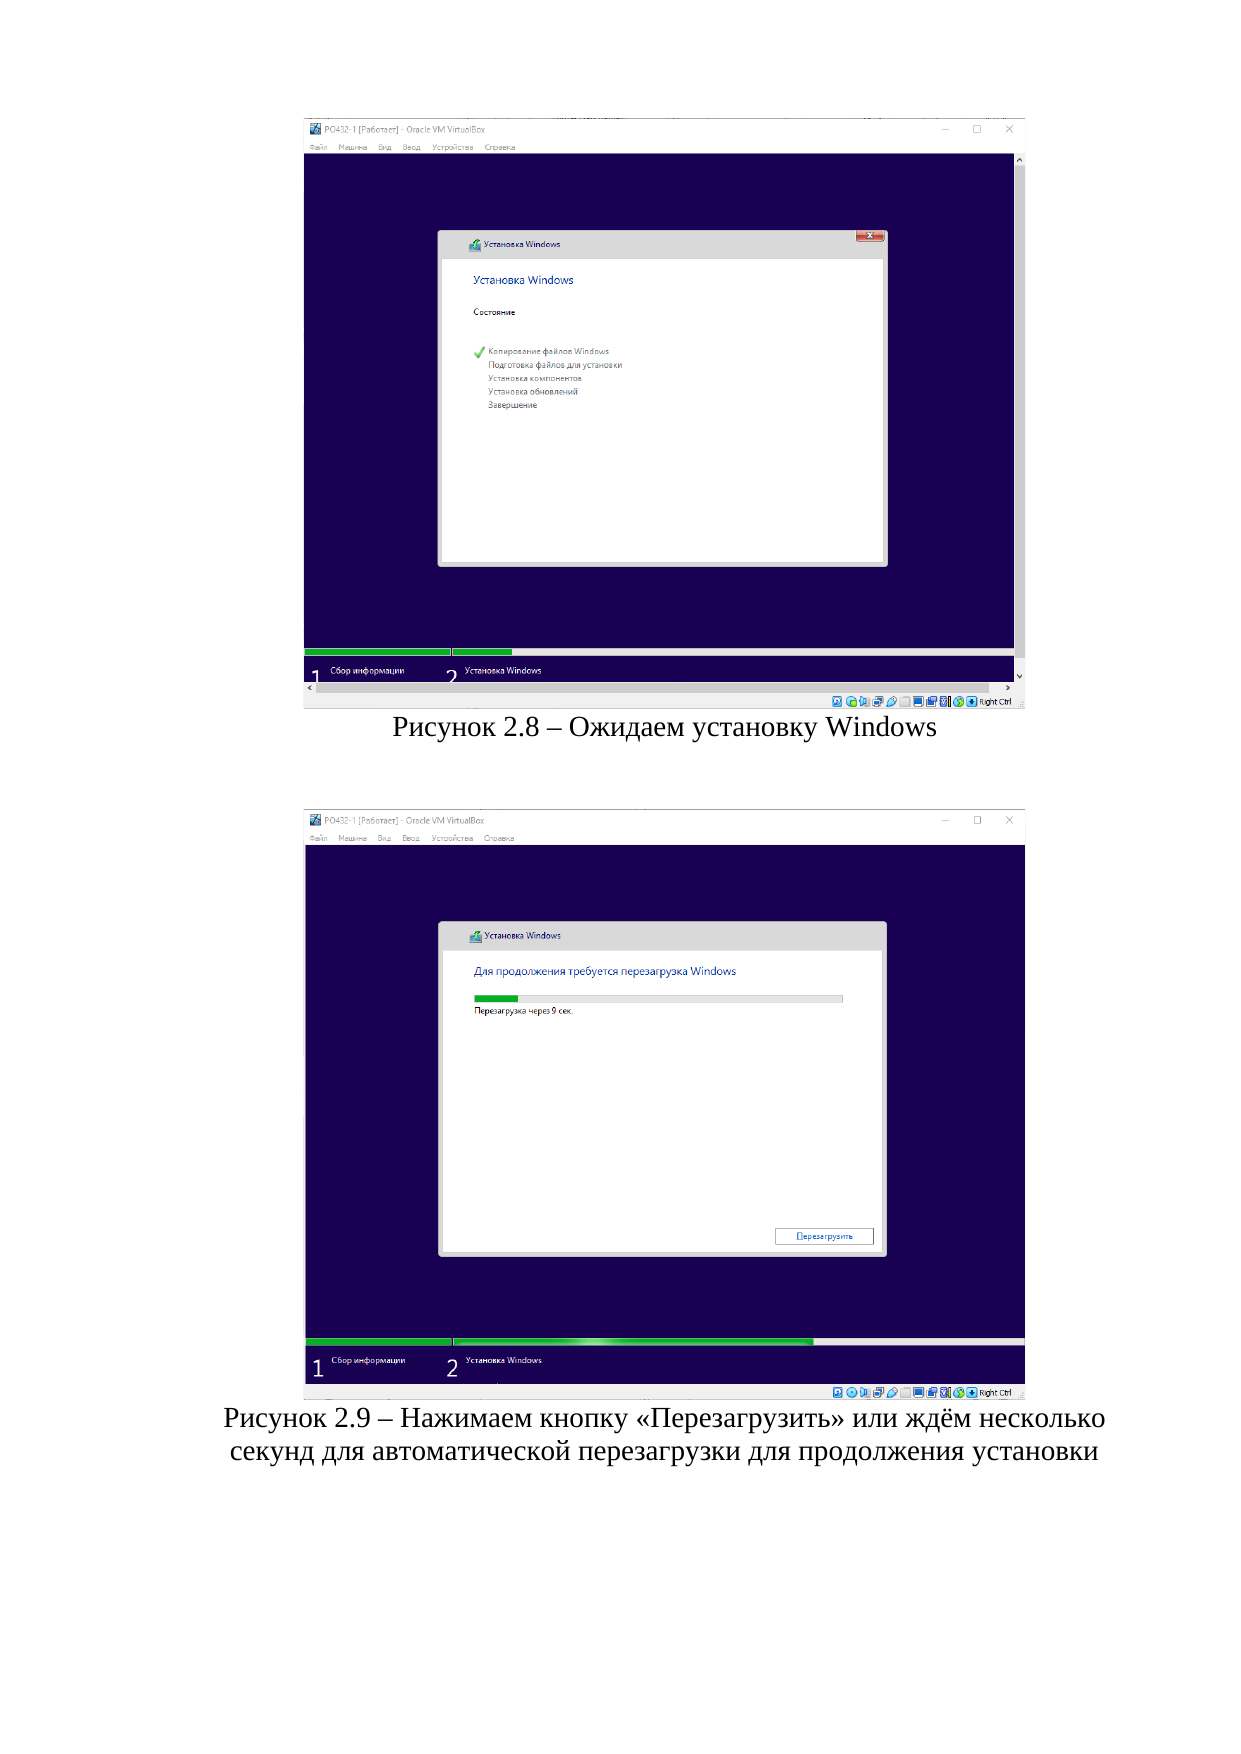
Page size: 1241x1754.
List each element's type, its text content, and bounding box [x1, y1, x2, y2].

picture [303, 809, 1026, 1400]
picture [303, 118, 1026, 709]
